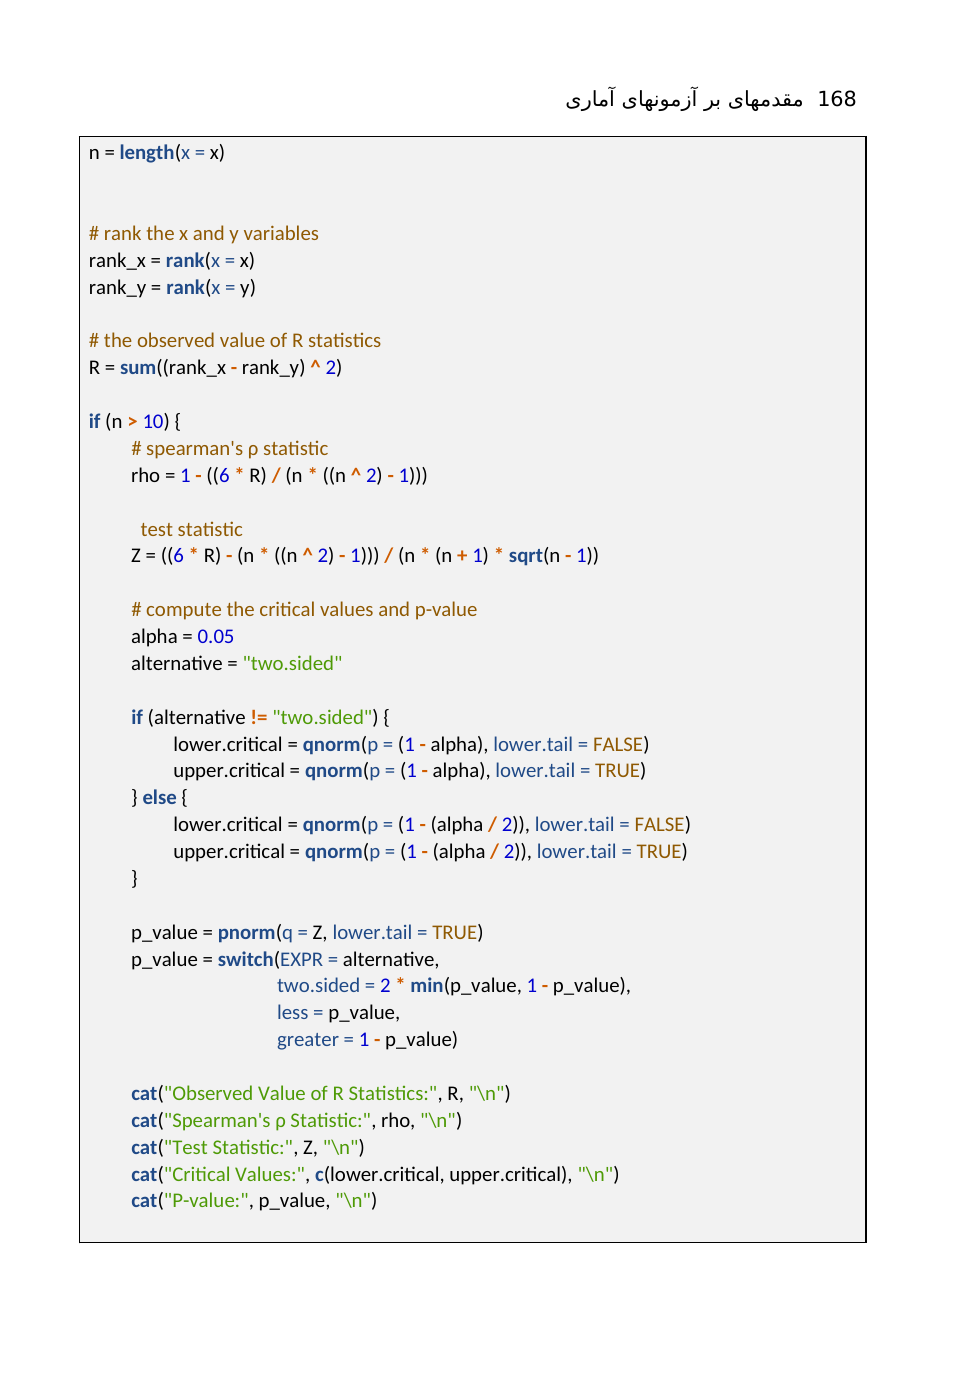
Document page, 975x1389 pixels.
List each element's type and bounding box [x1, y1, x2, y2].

text [80, 137, 865, 1242]
